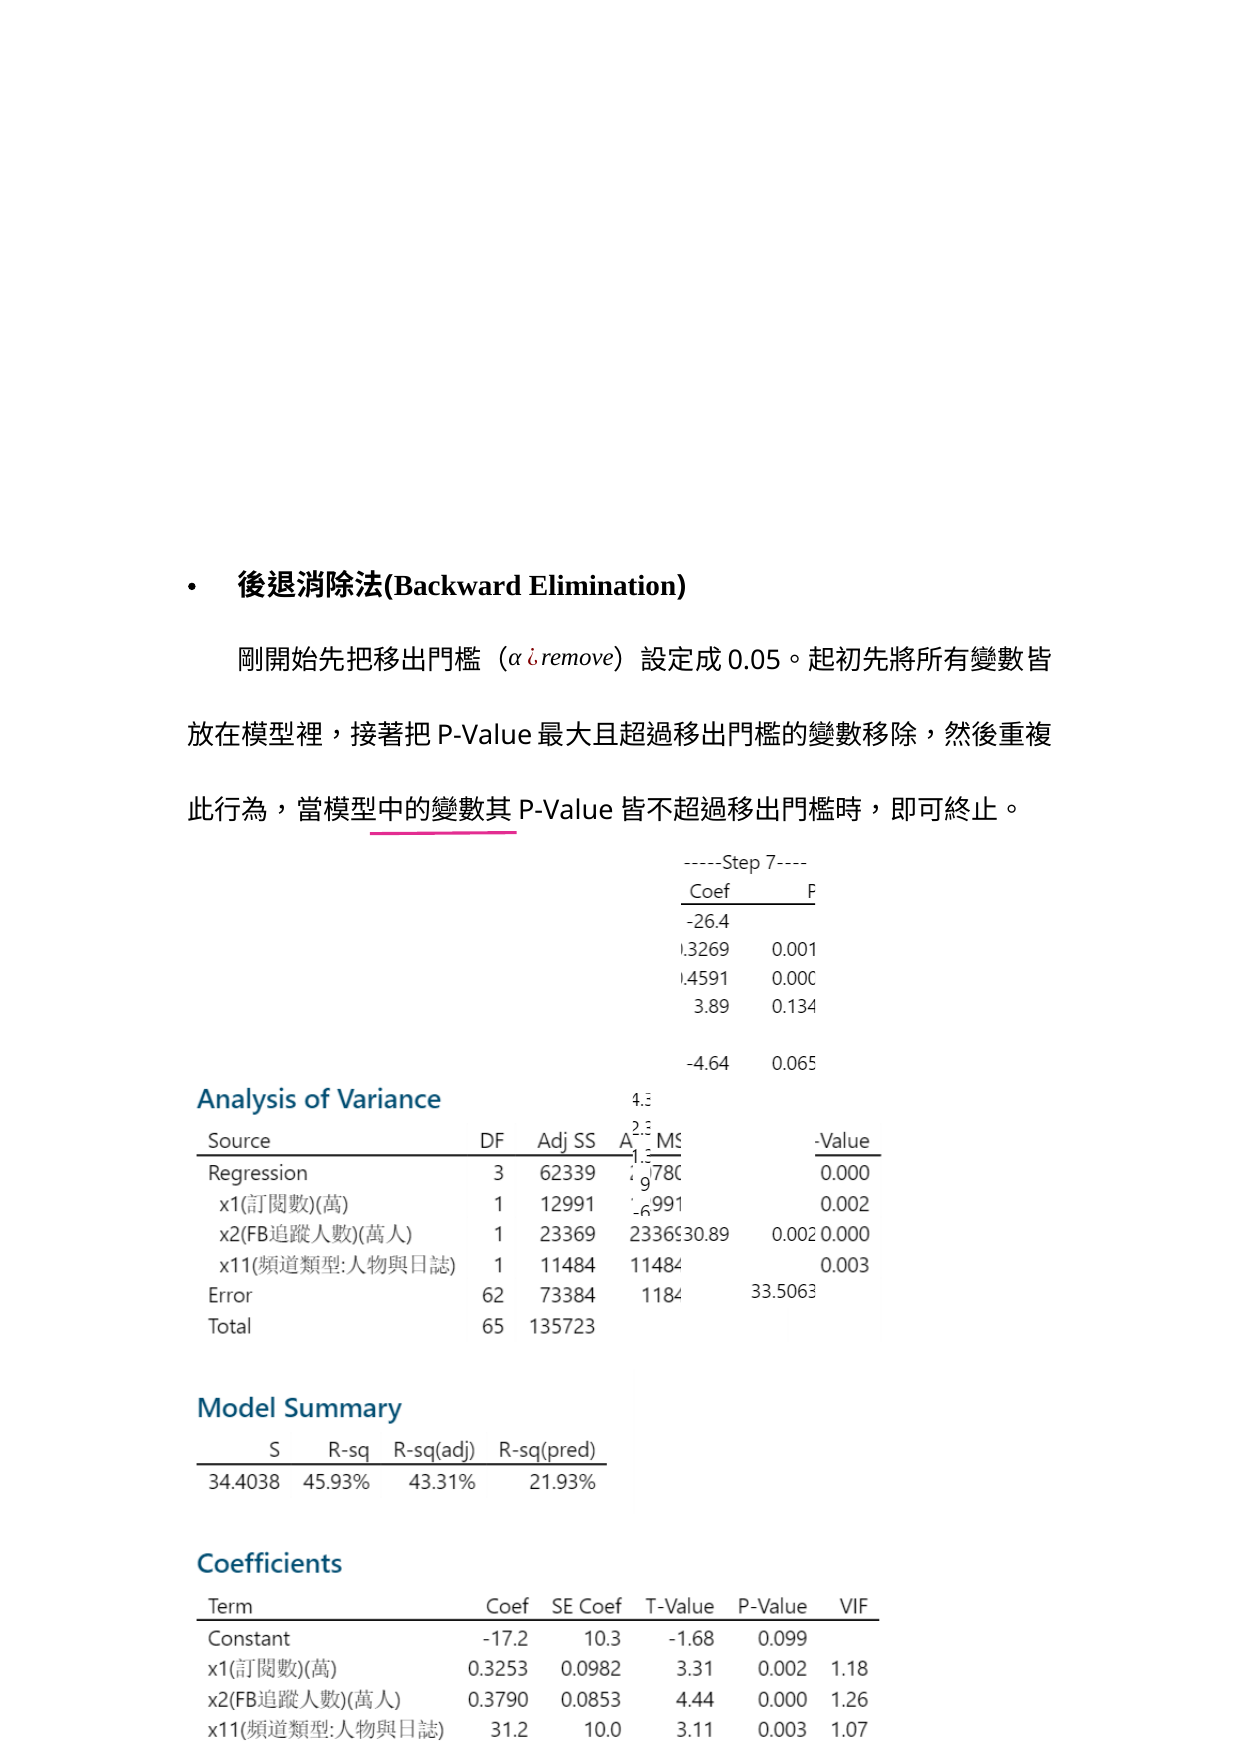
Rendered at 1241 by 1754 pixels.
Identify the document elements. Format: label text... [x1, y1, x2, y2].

picture [187, 845, 888, 1751]
text 剛開始先把移出門檻（）設定成0.05。起初先將所有變數皆放在模型裡，接著把P-Value最大且超過移出門檻的變數移除，然後重複此行為，當模型中的變數其P-Value皆不超過移出門檻時，即可終止。 [187, 620, 1053, 845]
list 後退消除法(Backward Elimination) [187, 545, 1053, 620]
